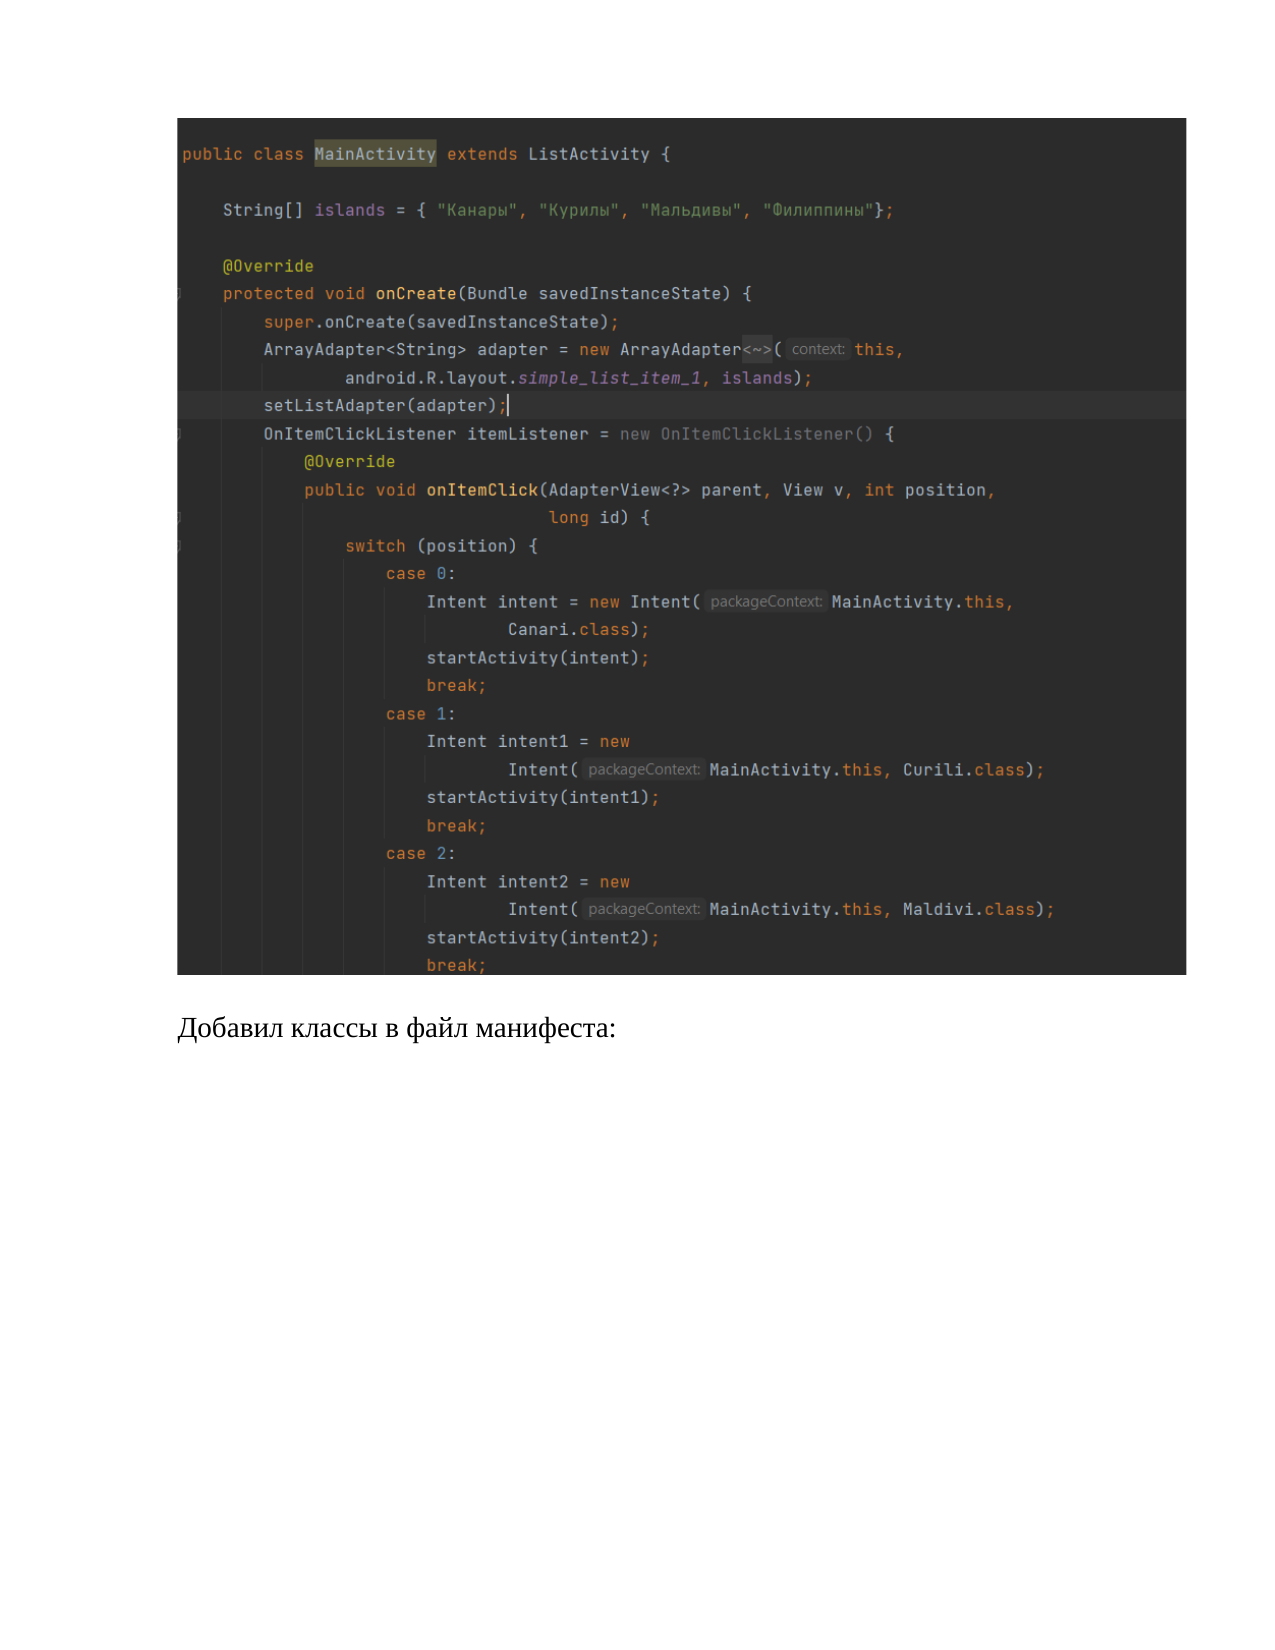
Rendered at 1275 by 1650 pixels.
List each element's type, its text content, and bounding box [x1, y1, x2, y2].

picture [177, 118, 1187, 975]
text Добавил классы в файл манифеста: [177, 1010, 1186, 1043]
